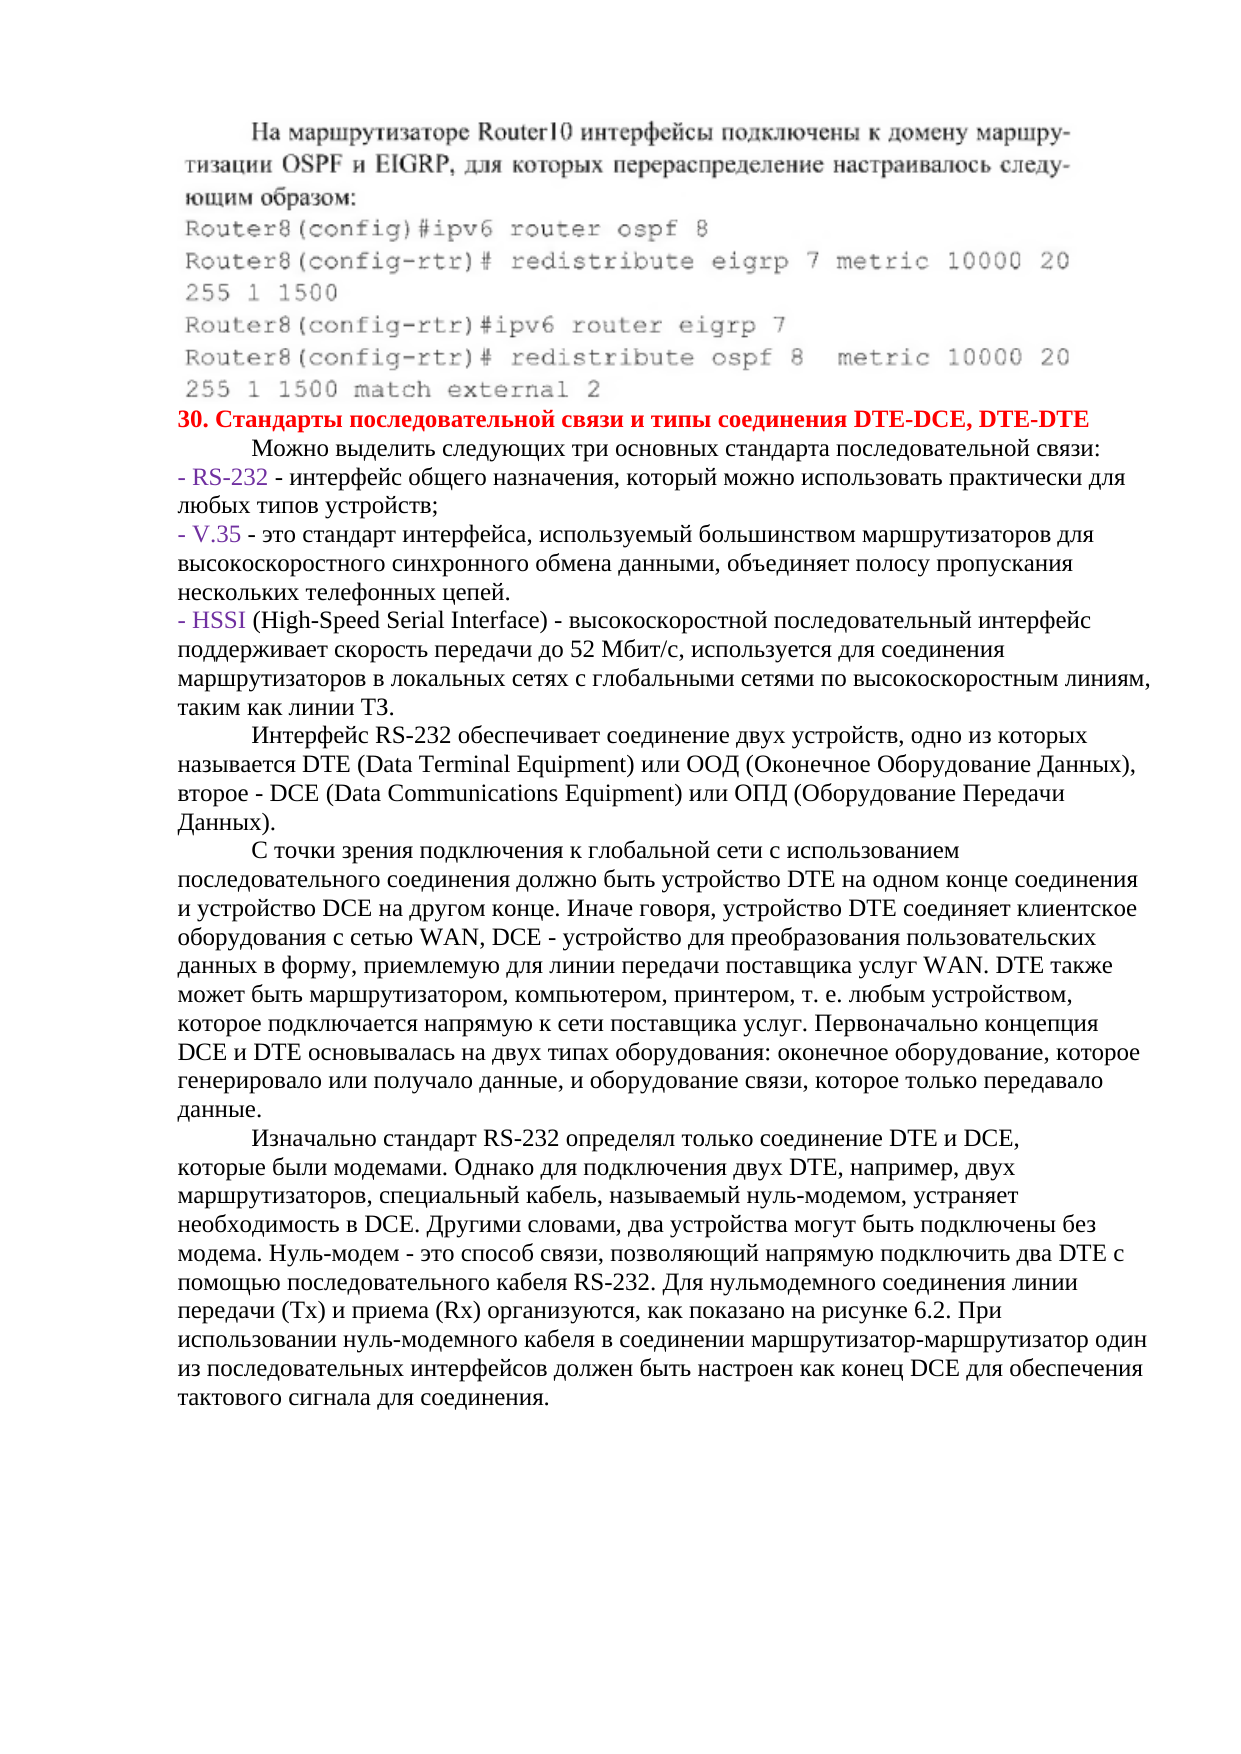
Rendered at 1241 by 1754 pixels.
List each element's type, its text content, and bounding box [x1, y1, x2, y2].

picture [177, 118, 1085, 405]
text - V.35 - это стандарт интерфейса, используемый большинством маршрутизаторов для высокоскоростного синхронного обмена данными, объединяет полосу пропускания нескольких телефонных цепей. [177, 519, 1152, 605]
text DCE и DTE основывалась на двух типах оборудования: оконечное оборудование, которое генерировало или получало данные, и оборудование связи, которое только передавало данные. [177, 1037, 1152, 1123]
text С точки зрения подключения к глобальной сети с использованием последовательного соединения должно быть устройство DTE на одном конце соединения и устройство DCE на другом конце. Иначе говоря, устройство DTE соединяет клиентское оборудования с сетью WAN, DCE - устройство для преобразования пользовательских данных в форму, приемлемую для линии передачи поставщика услуг WAN. DTE также может быть маршрутизатором, компьютером, принтером, т. е. любым устройством, которое подключается напрямую к сети поставщика услуг. Первоначально концепция [177, 835, 1152, 1037]
text 30. Стандарты последовательной связи и типы соединения DTE-DCE, DTE-DTE [177, 404, 1152, 433]
text Интерфейс RS-232 обеспечивает соединение двух устройств, одно из которых называется DTE (Data Terminal Equipment) или ООД (Оконечное Оборудование Данных), второе - DCE (Data Communications Equipment) или ОПД (Оборудование Передачи Данных). [177, 720, 1152, 835]
text - RS-232 - интерфейс общего назначения, который можно использовать практически для любых типов устройств; [177, 462, 1152, 519]
text необходимость в DCE. Другими словами, два устройства могут быть подключены без модема. Нуль-модем - это способ связи, позволяющий напрямую подключить два DTE с помощью последовательного кабеля RS-232. Для нульмодемного соединения линии передачи (Тх) и приема (Rx) организуются, как показано на рисунке 6.2. При использовании нуль-модемного кабеля в соединении маршрутизатор-маршрутизатор один из последовательных интерфейсов должен быть настроен как конец DCE для обеспечения тактового сигнала для соединения. [177, 1209, 1152, 1410]
text - HSSI (High-Speed Serial Interface) - высокоскоростной последовательный интерфейс поддерживает скорость передачи до 52 Мбит/с, используется для соединения маршрутизаторов в локальных сетях с глобальными сетями по высокоскоростным линиям, таким как линии ТЗ. [177, 605, 1152, 720]
text которые были модемами. Однако для подключения двух DTE, например, двух маршрутизаторов, специальный кабель, называемый нуль-модемом, устраняет [177, 1152, 1152, 1209]
text Изначально стандарт RS-232 определял только соединение DTE и DCE, [177, 1123, 1152, 1152]
text Можно выделить следующих три основных стандарта последовательной связи: [177, 433, 1152, 462]
